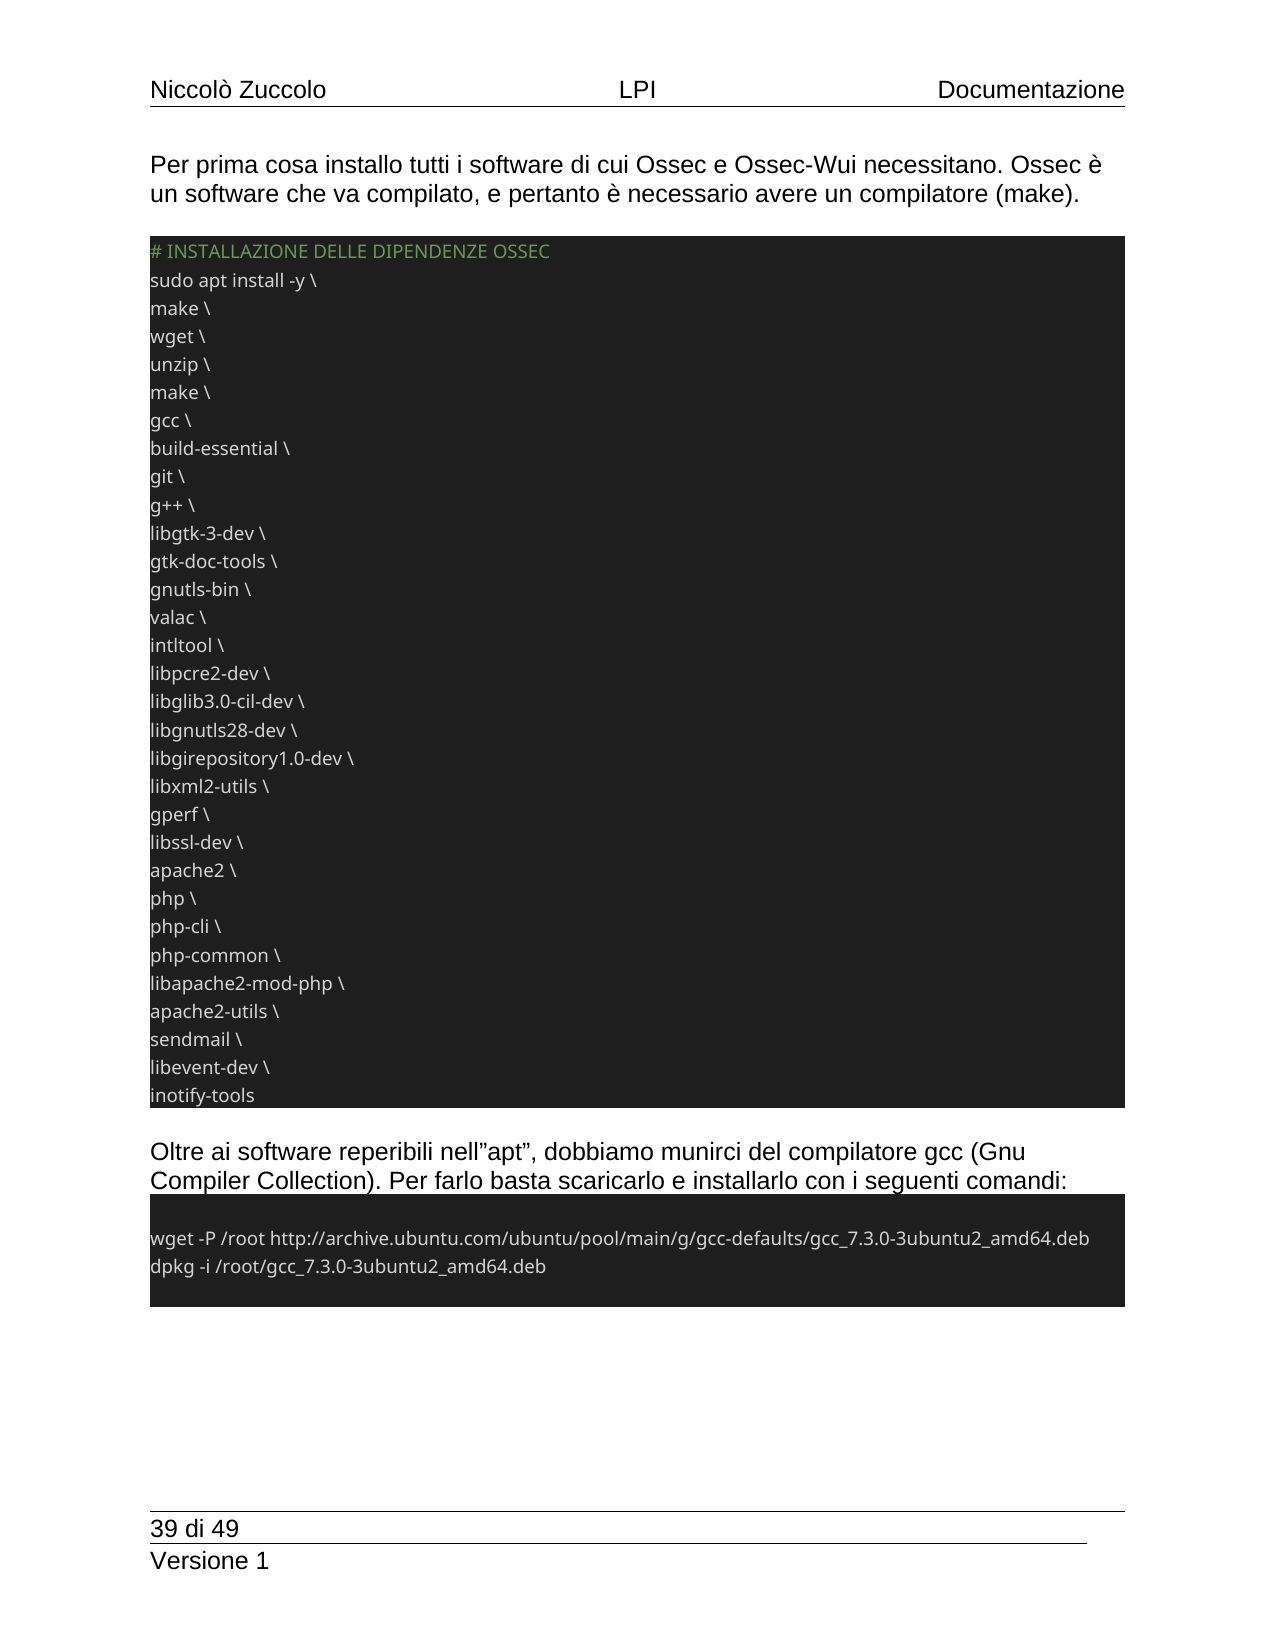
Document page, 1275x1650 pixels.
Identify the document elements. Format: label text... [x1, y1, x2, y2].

text libevent-dev \ [150, 1052, 1125, 1080]
text Per prima cosa installo tutti i software di cui Ossec e Ossec-Wui necessitano. Ossec è un software che va compilato, e pertanto è necessario avere un compilatore (make). [150, 150, 1125, 207]
text intltool \ [150, 630, 1125, 658]
text apache2-utils \ [150, 996, 1125, 1024]
text make \ [150, 377, 1125, 405]
text inotify-tools [150, 1080, 1125, 1108]
text wget \ [150, 321, 1125, 349]
text dpkg -i /root/gcc_7.3.0-3ubuntu2_amd64.deb [150, 1251, 1125, 1279]
text valac \ [150, 602, 1125, 630]
text gcc \ [150, 405, 1125, 433]
text sendmail \ [150, 1024, 1125, 1052]
text libssl-dev \ [150, 827, 1125, 855]
text libgtk-3-dev \ [150, 517, 1125, 546]
text # INSTALLAZIONE DELLE DIPENDENZE OSSEC [150, 236, 1125, 264]
text gnutls-bin \ [150, 574, 1125, 602]
text php-common \ [150, 939, 1125, 967]
text unzip \ [150, 349, 1125, 377]
text git \ [150, 461, 1125, 489]
text libgnutls28-dev \ [150, 714, 1125, 742]
text sudo apt install -y \ [150, 264, 1125, 292]
text gtk-doc-tools \ [150, 546, 1125, 574]
text libglib3.0-cil-dev \ [150, 686, 1125, 714]
text wget -P /root http://archive.ubuntu.com/ubuntu/pool/main/g/gcc-defaults/gcc_7.3.0-3ubuntu2_amd64.deb [150, 1222, 1125, 1251]
text libxml2-utils \ [150, 771, 1125, 799]
text apache2 \ [150, 855, 1125, 883]
text php \ [150, 883, 1125, 911]
text libapache2-mod-php \ [150, 967, 1125, 996]
text build-essential \ [150, 433, 1125, 461]
text g++ \ [150, 489, 1125, 517]
text libpcre2-dev \ [150, 658, 1125, 686]
text php-cli \ [150, 911, 1125, 939]
text make \ [150, 292, 1125, 321]
text gperf \ [150, 799, 1125, 827]
text libgirepository1.0-dev \ [150, 742, 1125, 771]
text Oltre ai software reperibili nell”apt”, dobbiamo munirci del compilatore gcc (Gnu Compiler Collection). Per farlo basta scaricarlo e installarlo con i seguenti comandi: [150, 1137, 1125, 1194]
